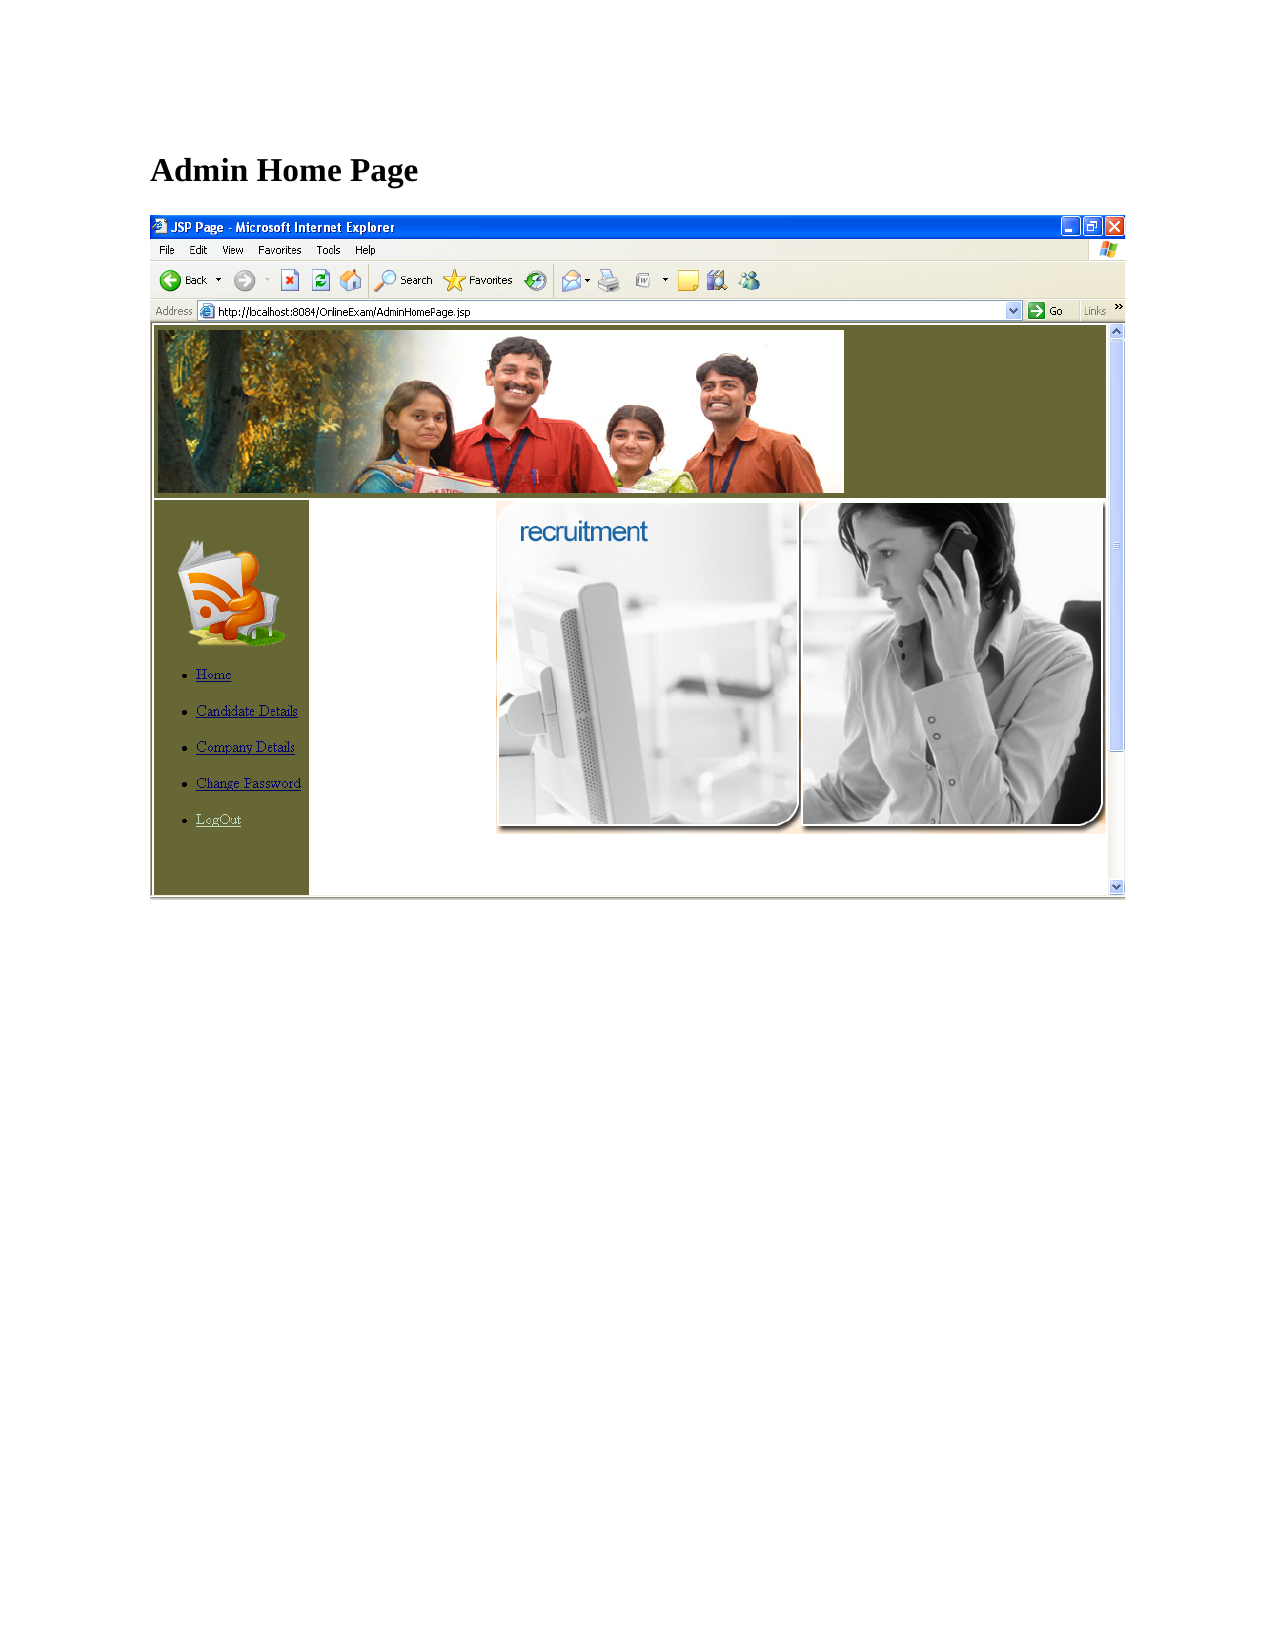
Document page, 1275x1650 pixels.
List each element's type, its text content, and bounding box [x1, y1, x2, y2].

text Admin Home Page [150, 150, 1125, 188]
picture [150, 215, 1125, 947]
